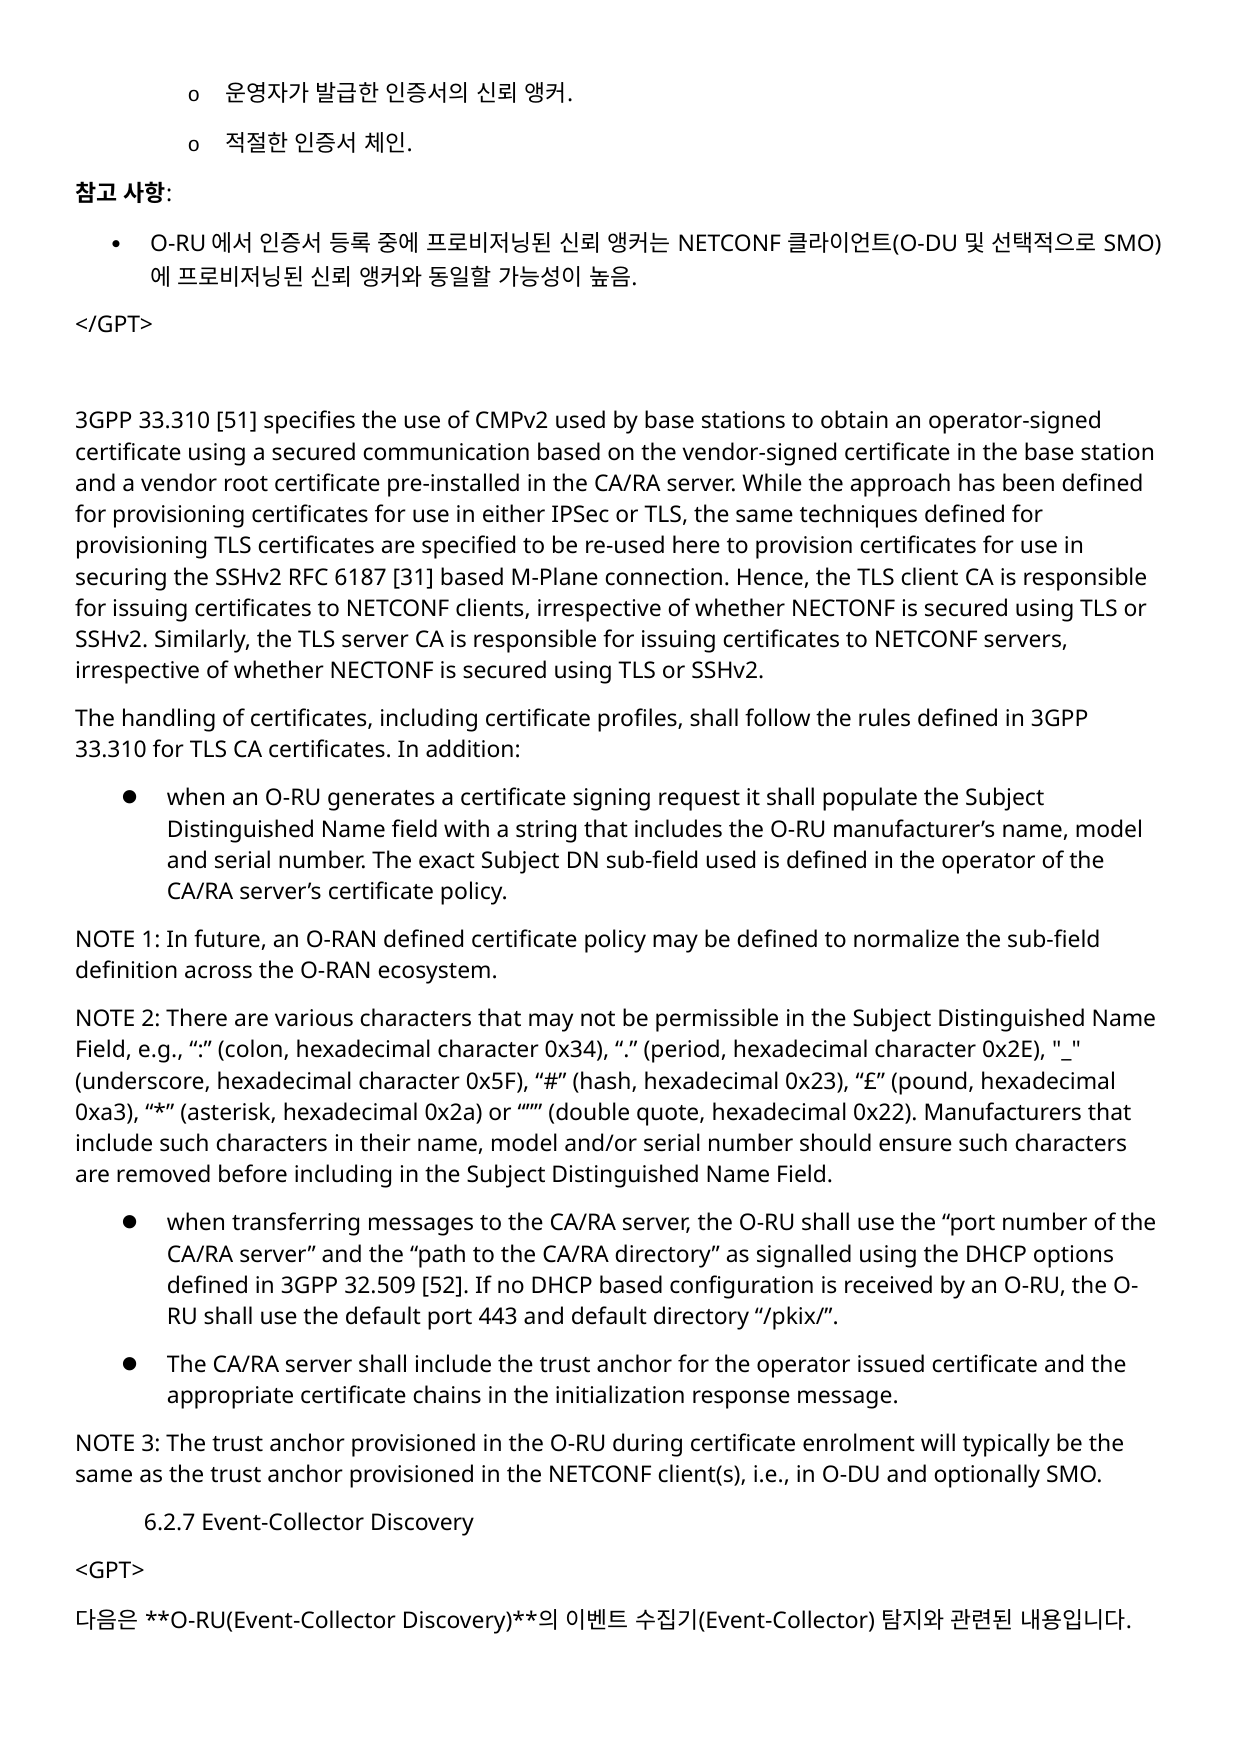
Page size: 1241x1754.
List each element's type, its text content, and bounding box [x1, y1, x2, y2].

list O-RU에서 인증서 등록 중에 프로비저닝된 신뢰 앵커는 NETCONF 클라이언트(O-DU 및 선택적으로 SMO)에 프로비저닝된 신뢰 앵커와 동일할 가능성이 높음. [112, 225, 1165, 292]
list when an O-RU generates a certificate signing request it shall populate the Subject Distinguished Name field with a string that includes the O-RU manufacturer’s name, model and serial number. The exact Subject DN sub-field used is defined in the operator of the CA/RA server’s certificate policy. [121, 781, 1165, 906]
text </GPT> [75, 308, 1165, 339]
text <GPT> [75, 1554, 1165, 1585]
list 운영자가 발급한 인증서의 신뢰 앵커. [187, 75, 1165, 108]
list The CA/RA server shall include the trust anchor for the operator issued certificate and the appropriate certificate chains in the initialization response message. [121, 1348, 1165, 1410]
list when transferring messages to the CA/RA server, the O-RU shall use the “port number of the CA/RA server” and the “path to the CA/RA directory” as signalled using the DHCP options defined in 3GPP 32.509 [52]. If no DHCP based configuration is received by an O-RU, the O-RU shall use the default port 443 and default directory “/pkix/”. [121, 1206, 1165, 1331]
text NOTE 1: In future, an O-RAN defined certificate policy may be defined to normalize the sub-field definition across the O-RAN ecosystem. [75, 923, 1165, 985]
subtitle 6.2.7 Event-Collector Discovery [144, 1506, 1165, 1537]
list 적절한 인증서 체인. [187, 125, 1165, 158]
text 다음은 **O-RU(Event-Collector Discovery)**의 이벤트 수집기(Event-Collector) 탐지와 관련된 내용입니다. [75, 1602, 1165, 1635]
text NOTE 3: The trust anchor provisioned in the O-RU during certificate enrolment will typically be the same as the trust anchor provisioned in the NETCONF client(s), i.e., in O-DU and optionally SMO. [75, 1427, 1165, 1489]
text 3GPP 33.310 [51] specifies the use of CMPv2 used by base stations to obtain an operator-signed certificate using a secured communication based on the vendor-signed certificate in the base station and a vendor root certificate pre-installed in the CA/RA server. While the approach has been defined for provisioning certificates for use in either IPSec or TLS, the same techniques defined for provisioning TLS certificates are specified to be re-used here to provision certificates for use in securing the SSHv2 RFC 6187 [31] based M-Plane connection. Hence, the TLS client CA is responsible for issuing certificates to NETCONF clients, irrespective of whether NECTONF is secured using TLS or SSHv2. Similarly, the TLS server CA is responsible for issuing certificates to NETCONF servers, irrespective of whether NECTONF is secured using TLS or SSHv2. [75, 404, 1165, 685]
text NOTE 2: There are various characters that may not be permissible in the Subject Distinguished Name Field, e.g., “:” (colon, hexadecimal character 0x34), “.” (period, hexadecimal character 0x2E), "_" (underscore, hexadecimal character 0x5F), “#” (hash, hexadecimal 0x23), “£” (pound, hexadecimal 0xa3), “*” (asterisk, hexadecimal 0x2a) or “”” (double quote, hexadecimal 0x22). Manufacturers that include such characters in their name, model and/or serial number should ensure such characters are removed before including in the Subject Distinguished Name Field. [75, 1002, 1165, 1189]
text The handling of certificates, including certificate profiles, shall follow the rules defined in 3GPP 33.310 for TLS CA certificates. In addition: [75, 702, 1165, 764]
text 참고 사항: [75, 175, 1165, 208]
